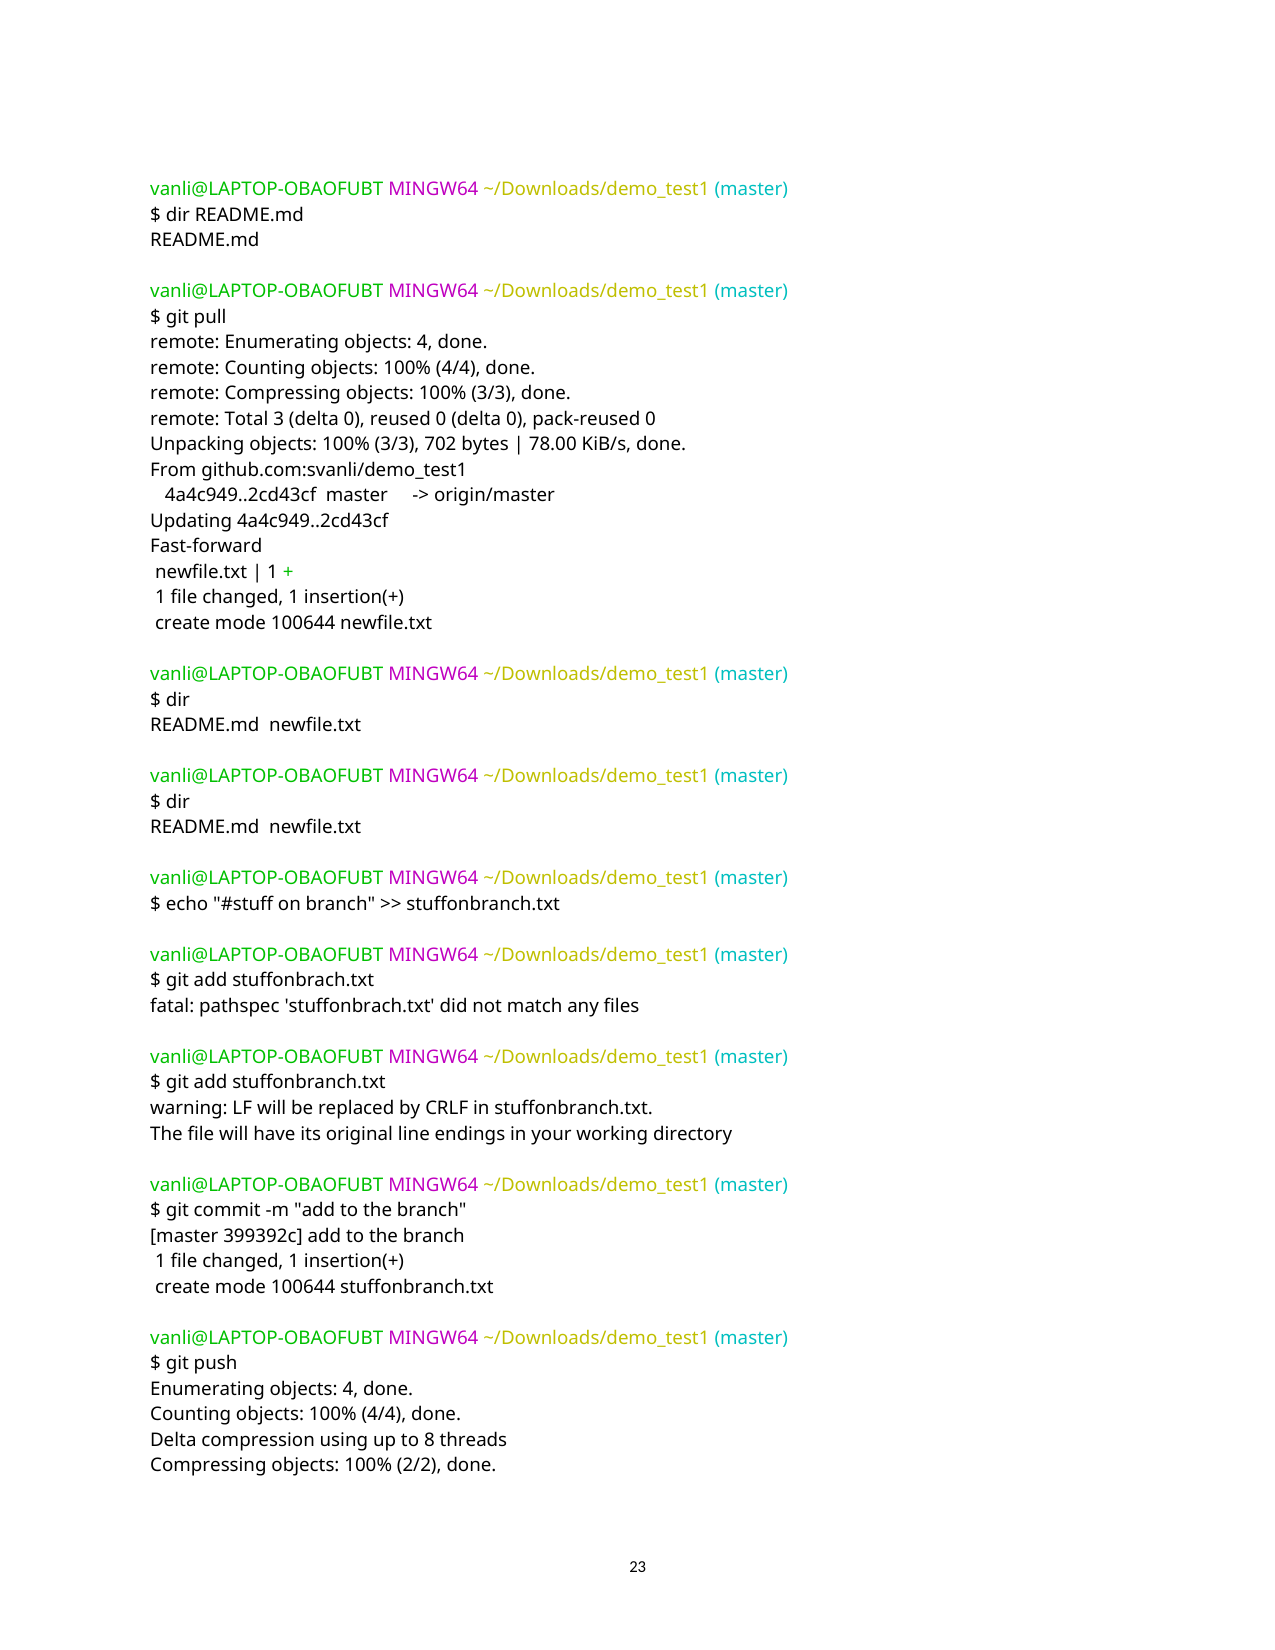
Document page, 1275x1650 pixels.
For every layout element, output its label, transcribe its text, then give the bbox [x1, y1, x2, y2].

text $ git pull [150, 303, 1125, 329]
text 1 file changed, 1 insertion(+) [150, 584, 1125, 609]
text README.md newfile.txt [150, 711, 1125, 737]
text vanli@LAPTOP-OBAOFUBT MINGW64 ~/Downloads/demo_test1 (master) [150, 941, 1125, 967]
text From github.com:svanli/demo_test1 [150, 456, 1125, 482]
text $ git add stuffonbrach.txt [150, 967, 1125, 992]
text create mode 100644 stuffonbranch.txt [150, 1273, 1125, 1298]
text Enumerating objects: 4, done. [150, 1375, 1125, 1401]
text $ dir README.md [150, 201, 1125, 227]
text README.md newfile.txt [150, 813, 1125, 839]
text The file will have its original line endings in your working directory [150, 1120, 1125, 1145]
text $ git add stuffonbranch.txt [150, 1069, 1125, 1094]
text Counting objects: 100% (4/4), done. [150, 1401, 1125, 1426]
text newfile.txt | 1 + [150, 558, 1125, 584]
text vanli@LAPTOP-OBAOFUBT MINGW64 ~/Downloads/demo_test1 (master) [150, 762, 1125, 788]
text $ echo "#stuff on branch" >> stuffonbranch.txt [150, 890, 1125, 916]
text README.md [150, 227, 1125, 252]
text Updating 4a4c949..2cd43cf [150, 507, 1125, 533]
text Fast-forward [150, 533, 1125, 558]
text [150, 176, 1125, 201]
text $ dir [150, 686, 1125, 711]
text $ git push [150, 1349, 1125, 1375]
text Compressing objects: 100% (2/2), done. [150, 1452, 1125, 1477]
text 4a4c949..2cd43cf master -> origin/master [150, 482, 1125, 507]
text Delta compression using up to 8 threads [150, 1426, 1125, 1452]
text remote: Enumerating objects: 4, done. [150, 329, 1125, 354]
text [150, 278, 1125, 303]
text remote: Counting objects: 100% (4/4), done. [150, 354, 1125, 380]
text vanli@LAPTOP-OBAOFUBT MINGW64 ~/Downloads/demo_test1 (master) [150, 1171, 1125, 1196]
text vanli@LAPTOP-OBAOFUBT MINGW64 ~/Downloads/demo_test1 (master) [150, 864, 1125, 890]
text warning: LF will be replaced by CRLF in stuffonbranch.txt. [150, 1094, 1125, 1120]
text vanli@LAPTOP-OBAOFUBT MINGW64 ~/Downloads/demo_test1 (master) [150, 1043, 1125, 1069]
text remote: Total 3 (delta 0), reused 0 (delta 0), pack-reused 0 [150, 405, 1125, 431]
text remote: Compressing objects: 100% (3/3), done. [150, 380, 1125, 405]
text $ git commit -m "add to the branch" [150, 1196, 1125, 1222]
text vanli@LAPTOP-OBAOFUBT MINGW64 ~/Downloads/demo_test1 (master) [150, 660, 1125, 686]
text Unpacking objects: 100% (3/3), 702 bytes | 78.00 KiB/s, done. [150, 431, 1125, 456]
text fatal: pathspec 'stuffonbrach.txt' did not match any files [150, 992, 1125, 1018]
text vanli@LAPTOP-OBAOFUBT MINGW64 ~/Downloads/demo_test1 (master) [150, 1324, 1125, 1349]
text [master 399392c] add to the branch [150, 1222, 1125, 1247]
text create mode 100644 newfile.txt [150, 609, 1125, 635]
text $ dir [150, 788, 1125, 813]
text 1 file changed, 1 insertion(+) [150, 1247, 1125, 1273]
